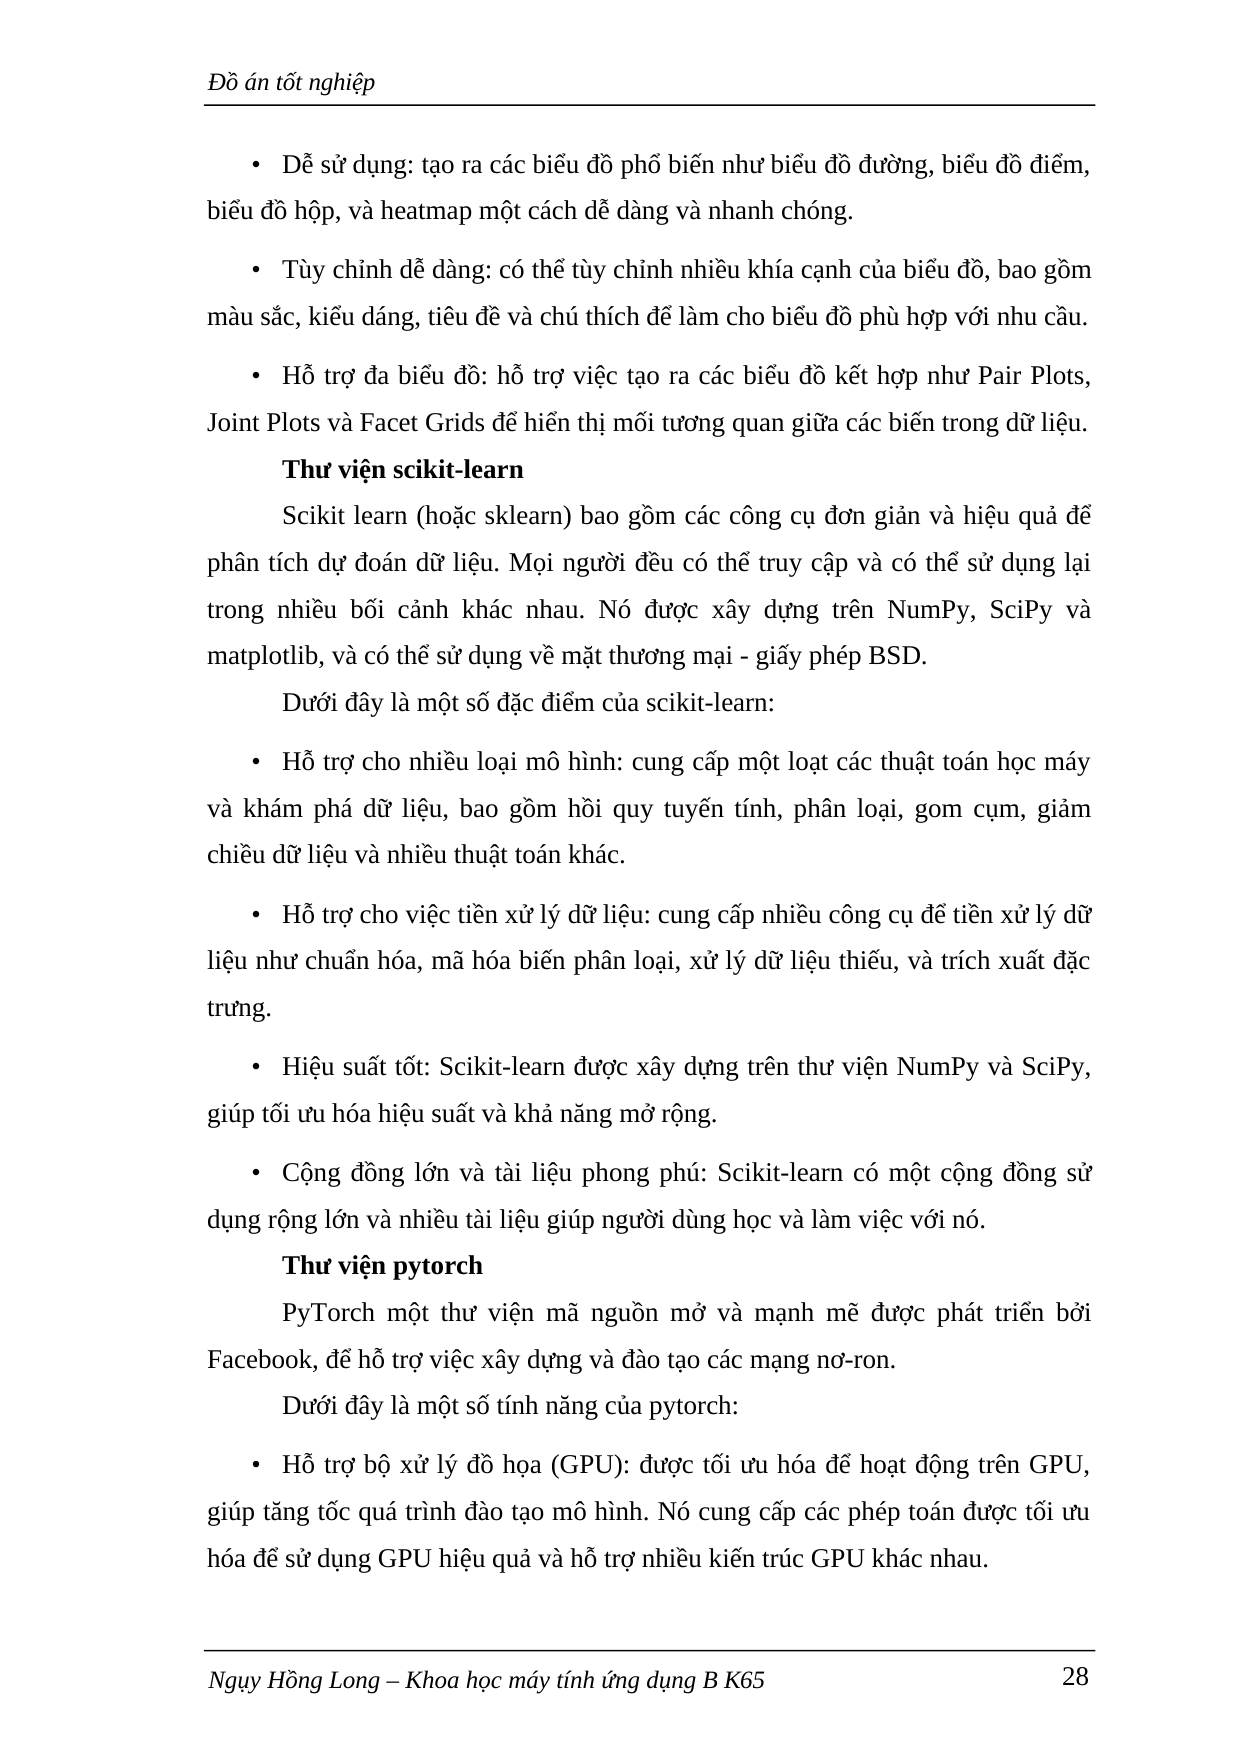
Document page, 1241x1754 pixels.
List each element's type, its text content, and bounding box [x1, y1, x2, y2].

text • Tùy chỉnh dễ dàng: có thể tùy chỉnh nhiều khía cạnh của biểu đồ, bao gồm màu sắc, kiểu dáng, tiêu đề và chú thích để làm cho biểu đồ phù hợp với nhu cầu. [207, 253, 1092, 331]
text Thư viện pytorch [207, 1249, 1092, 1281]
text Dưới đây là một số tính năng của pytorch: [207, 1389, 1092, 1421]
text • Cộng đồng lớn và tài liệu phong phú: Scikit-learn có một cộng đồng sử dụng rộng lớn và nhiều tài liệu giúp người dùng học và làm việc với nó. [207, 1156, 1092, 1234]
text Dưới đây là một số đặc điểm của scikit-learn: [207, 686, 1092, 717]
text • Hiệu suất tốt: Scikit-learn được xây dựng trên thư viện NumPy và SciPy, giúp tối ưu hóa hiệu suất và khả năng mở rộng. [207, 1050, 1092, 1128]
text Scikit learn (hoặc sklearn) bao gồm các công cụ đơn giản và hiệu quả để phân tích dự đoán dữ liệu. Mọi người đều có thể truy cập và có thể sử dụng lại trong nhiều bối cảnh khác nhau. Nó được xây dựng trên NumPy, SciPy và matplotlib, và có thể sử dụng về mặt thương mại - giấy phép BSD. [207, 499, 1092, 671]
text • Hỗ trợ cho việc tiền xử lý dữ liệu: cung cấp nhiều công cụ để tiền xử lý dữ liệu như chuẩn hóa, mã hóa biến phân loại, xử lý dữ liệu thiếu, và trích xuất đặc trưng. [207, 898, 1092, 1022]
text • Hỗ trợ đa biểu đồ: hỗ trợ việc tạo ra các biểu đồ kết hợp như Pair Plots, Joint Plots và Facet Grids để hiển thị mối tương quan giữa các biến trong dữ liệu. [207, 359, 1092, 437]
text Thư viện scikit-learn [207, 453, 1092, 484]
text PyTorch một thư viện mã nguồn mở và mạnh mẽ được phát triển bởi Facebook, để hỗ trợ việc xây dựng và đào tạo các mạng nơ-ron. [207, 1296, 1092, 1374]
text • Dễ sử dụng: tạo ra các biểu đồ phổ biến như biểu đồ đường, biểu đồ điểm, biểu đồ hộp, và heatmap một cách dễ dàng và nhanh chóng. [207, 148, 1092, 226]
text • Hỗ trợ bộ xử lý đồ họa (GPU): được tối ưu hóa để hoạt động trên GPU, giúp tăng tốc quá trình đào tạo mô hình. Nó cung cấp các phép toán được tối ưu hóa để sử dụng GPU hiệu quả và hỗ trợ nhiều kiến trúc GPU khác nhau. [207, 1448, 1092, 1573]
text • Hỗ trợ cho nhiều loại mô hình: cung cấp một loạt các thuật toán học máy và khám phá dữ liệu, bao gồm hồi quy tuyến tính, phân loại, gom cụm, giảm chiều dữ liệu và nhiều thuật toán khác. [207, 745, 1092, 870]
